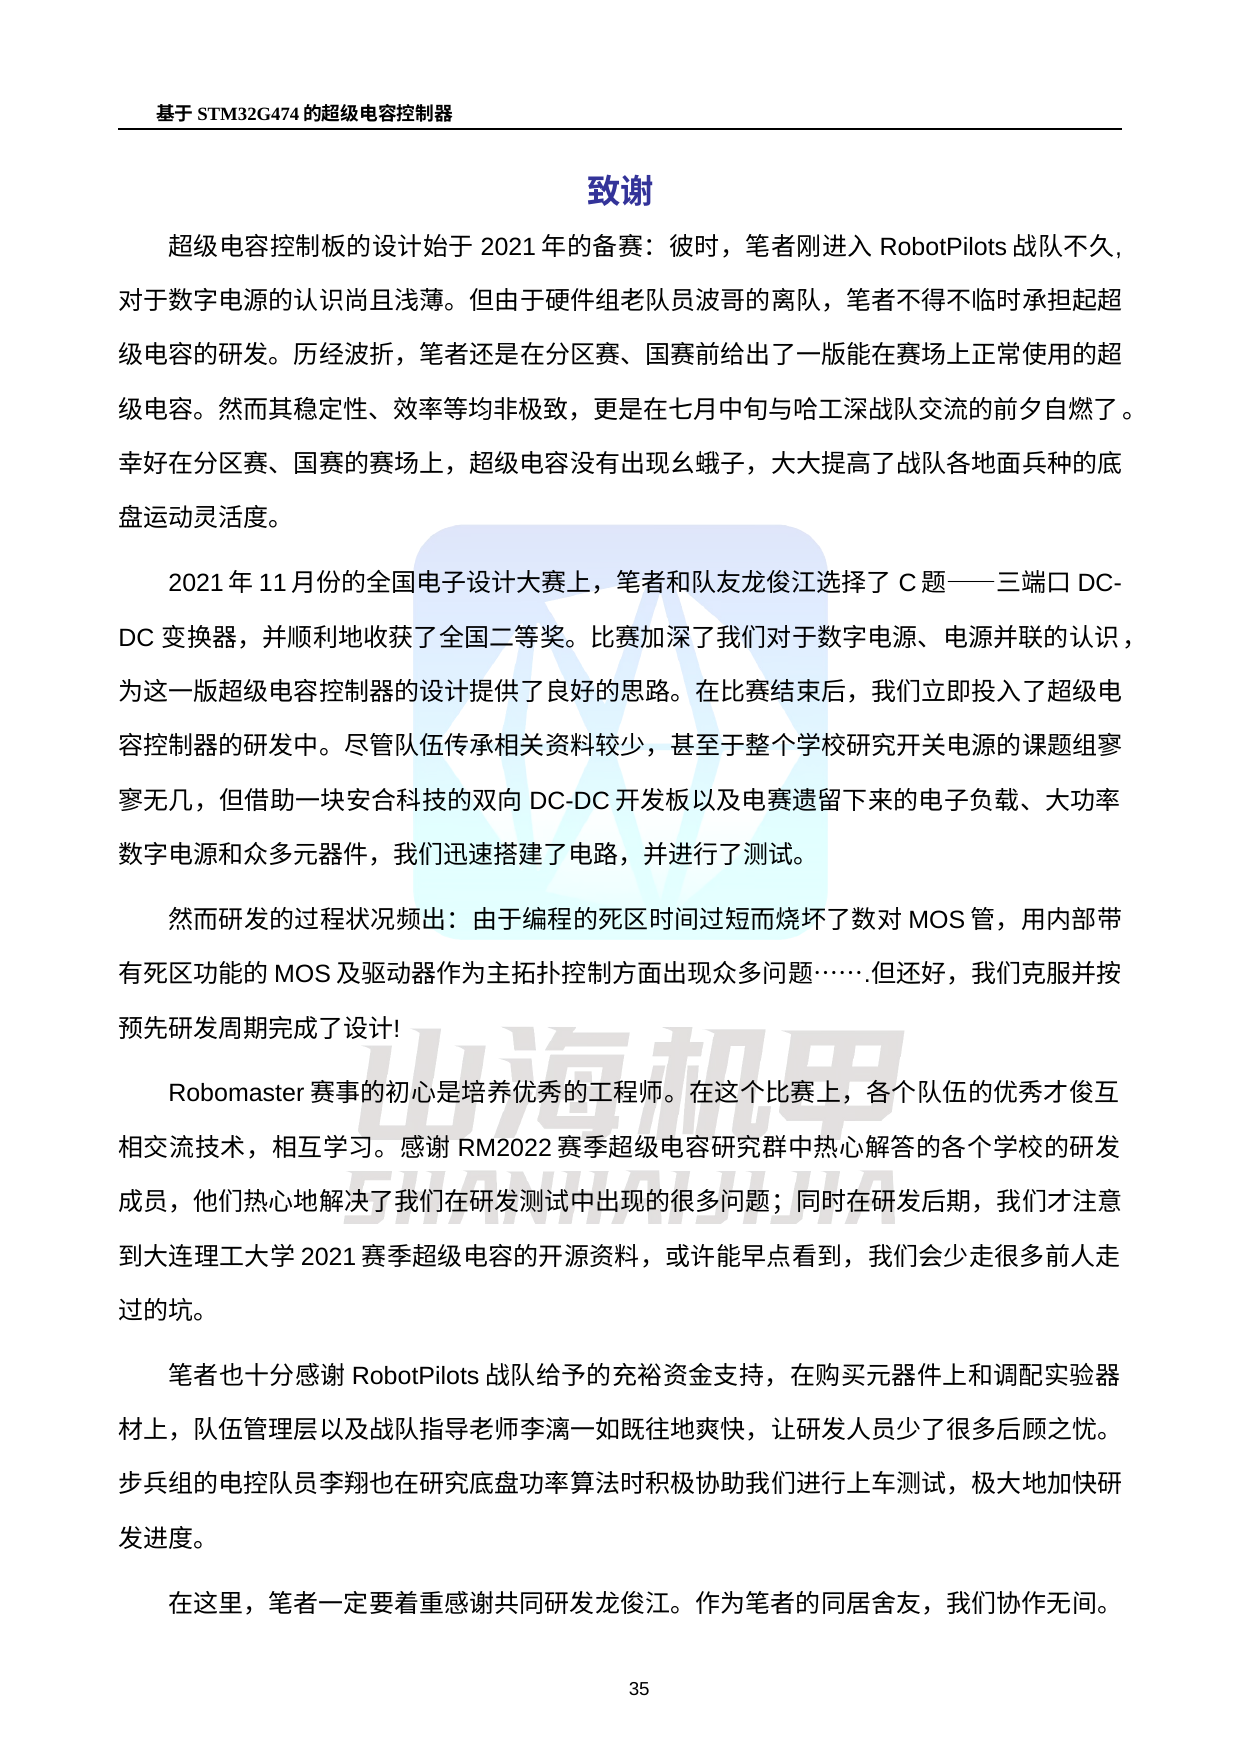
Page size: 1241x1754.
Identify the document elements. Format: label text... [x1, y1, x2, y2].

text 超级电容控制板的设计始于2021年的备赛：彼时，笔者刚进入RobotPilots战队不久,对于数字电源的认识尚且浅薄。但由于硬件组老队员波哥的离队，笔者不得不临时承担起超级电容的研发。历经波折，笔者还是在分区赛、国赛前给出了一版能在赛场上正常使用的超级电容。然而其稳定性、效率等均非极致，更是在七月中旬与哈工深战队交流的前夕自燃了。幸好在分区赛、国赛的赛场上，超级电容没有出现幺蛾子，大大提高了战队各地面兵种的底盘运动灵活度。 [118, 226, 1122, 534]
text 2021年11月份的全国电子设计大赛上，笔者和队友龙俊江选择了C题——三端口 DC-DC 变换器，并顺利地收获了全国二等奖。比赛加深了我们对于数字电源、电源并联的认识，为这一版超级电容控制器的设计提供了良好的思路。在比赛结束后，我们立即投入了超级电容控制器的研发中。尽管队伍传承相关资料较少，甚至于整个学校研究开关电源的课题组寥寥无几，但借助一块安合科技的双向DC-DC开发板以及电赛遗留下来的电子负载、大功率数字电源和众多元器件，我们迅速搭建了电路，并进行了测试。 [118, 563, 1122, 871]
text Robomaster赛事的初心是培养优秀的工程师。在这个比赛上，各个队伍的优秀才俊互相交流技术，相互学习。感谢RM2022赛季超级电容研究群中热心解答的各个学校的研发成员，他们热心地解决了我们在研发测试中出现的很多问题；同时在研发后期，我们才注意到大连理工大学2021赛季超级电容的开源资料，或许能早点看到，我们会少走很多前人走过的坑。 [118, 1073, 1122, 1327]
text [118, 1583, 1122, 1619]
subtitle 致谢 [118, 165, 1122, 213]
text 然而研发的过程状况频出：由于编程的死区时间过短而烧坏了数对MOS管，用内部带有死区功能的MOS及驱动器作为主拓扑控制方面出现众多问题…….但还好，我们克服并按预先研发周期完成了设计! [118, 899, 1122, 1044]
text 笔者也十分感谢RobotPilots战队给予的充裕资金支持，在购买元器件上和调配实验器材上，队伍管理层以及战队指导老师李漓一如既往地爽快，让研发人员少了很多后顾之忧。步兵组的电控队员李翔也在研究底盘功率算法时积极协助我们进行上车测试，极大地加快研发进度。 [118, 1355, 1122, 1554]
